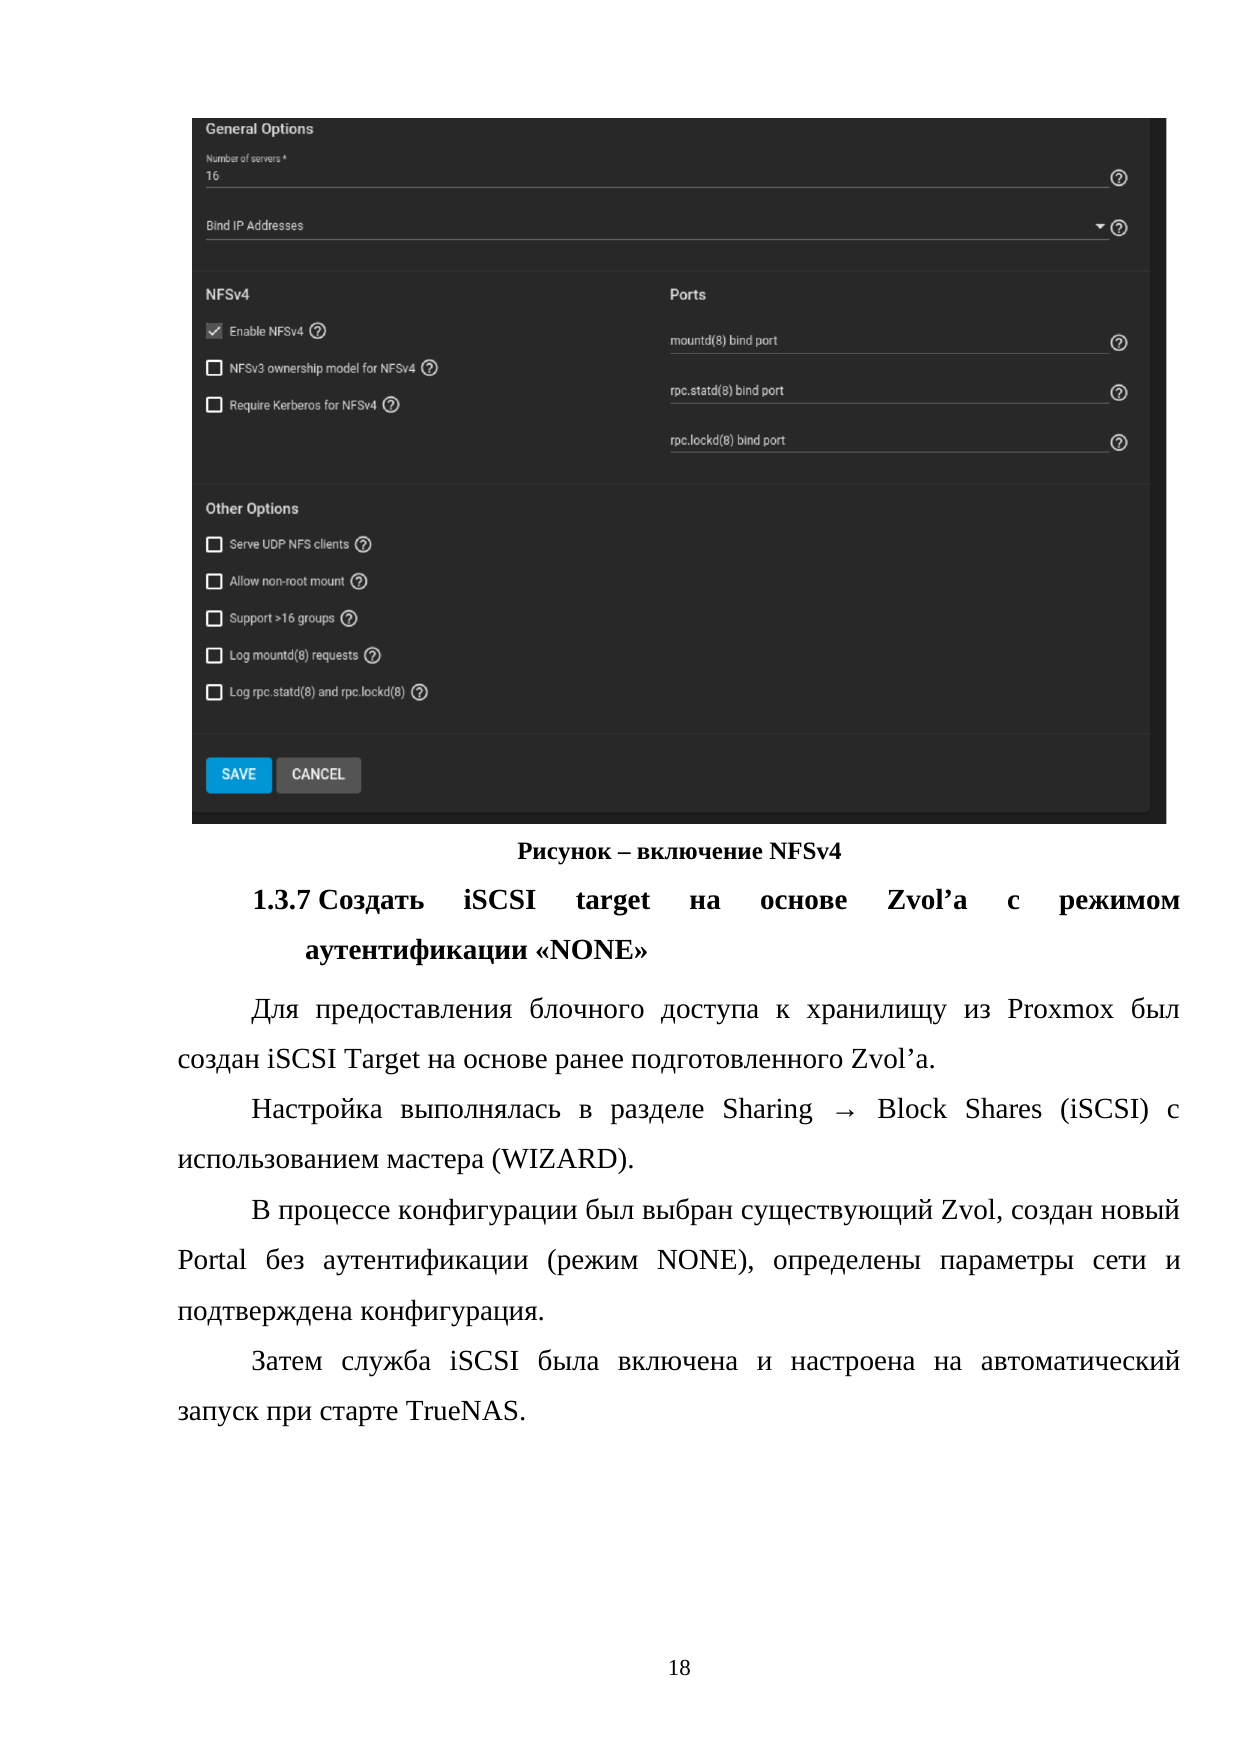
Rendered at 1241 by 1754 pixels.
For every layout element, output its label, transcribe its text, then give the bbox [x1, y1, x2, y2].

subtitle Создать iSCSI target на основе Zvol’а с режимом аутентификации «NONE» [252, 882, 1181, 966]
text Для предоставления блочного доступа к хранилищу из Proxmox был создан iSCSI Target на основе ранее подготовленного Zvol’а. [177, 991, 1181, 1074]
text Рисунок – включение NFSv4 [177, 836, 1181, 865]
text Настройка выполнялась в разделе Sharing → Block Shares (iSCSI) с использованием мастера (WIZARD). [177, 1091, 1181, 1175]
text В процессе конфигурации был выбран существующий Zvol, создан новый Portal без аутентификации (режим NONE), определены параметры сети и подтверждена конфигурация. [177, 1192, 1181, 1326]
picture [192, 118, 1167, 824]
text Затем служба iSCSI была включена и настроена на автоматический запуск при старте TrueNAS. [177, 1343, 1181, 1427]
